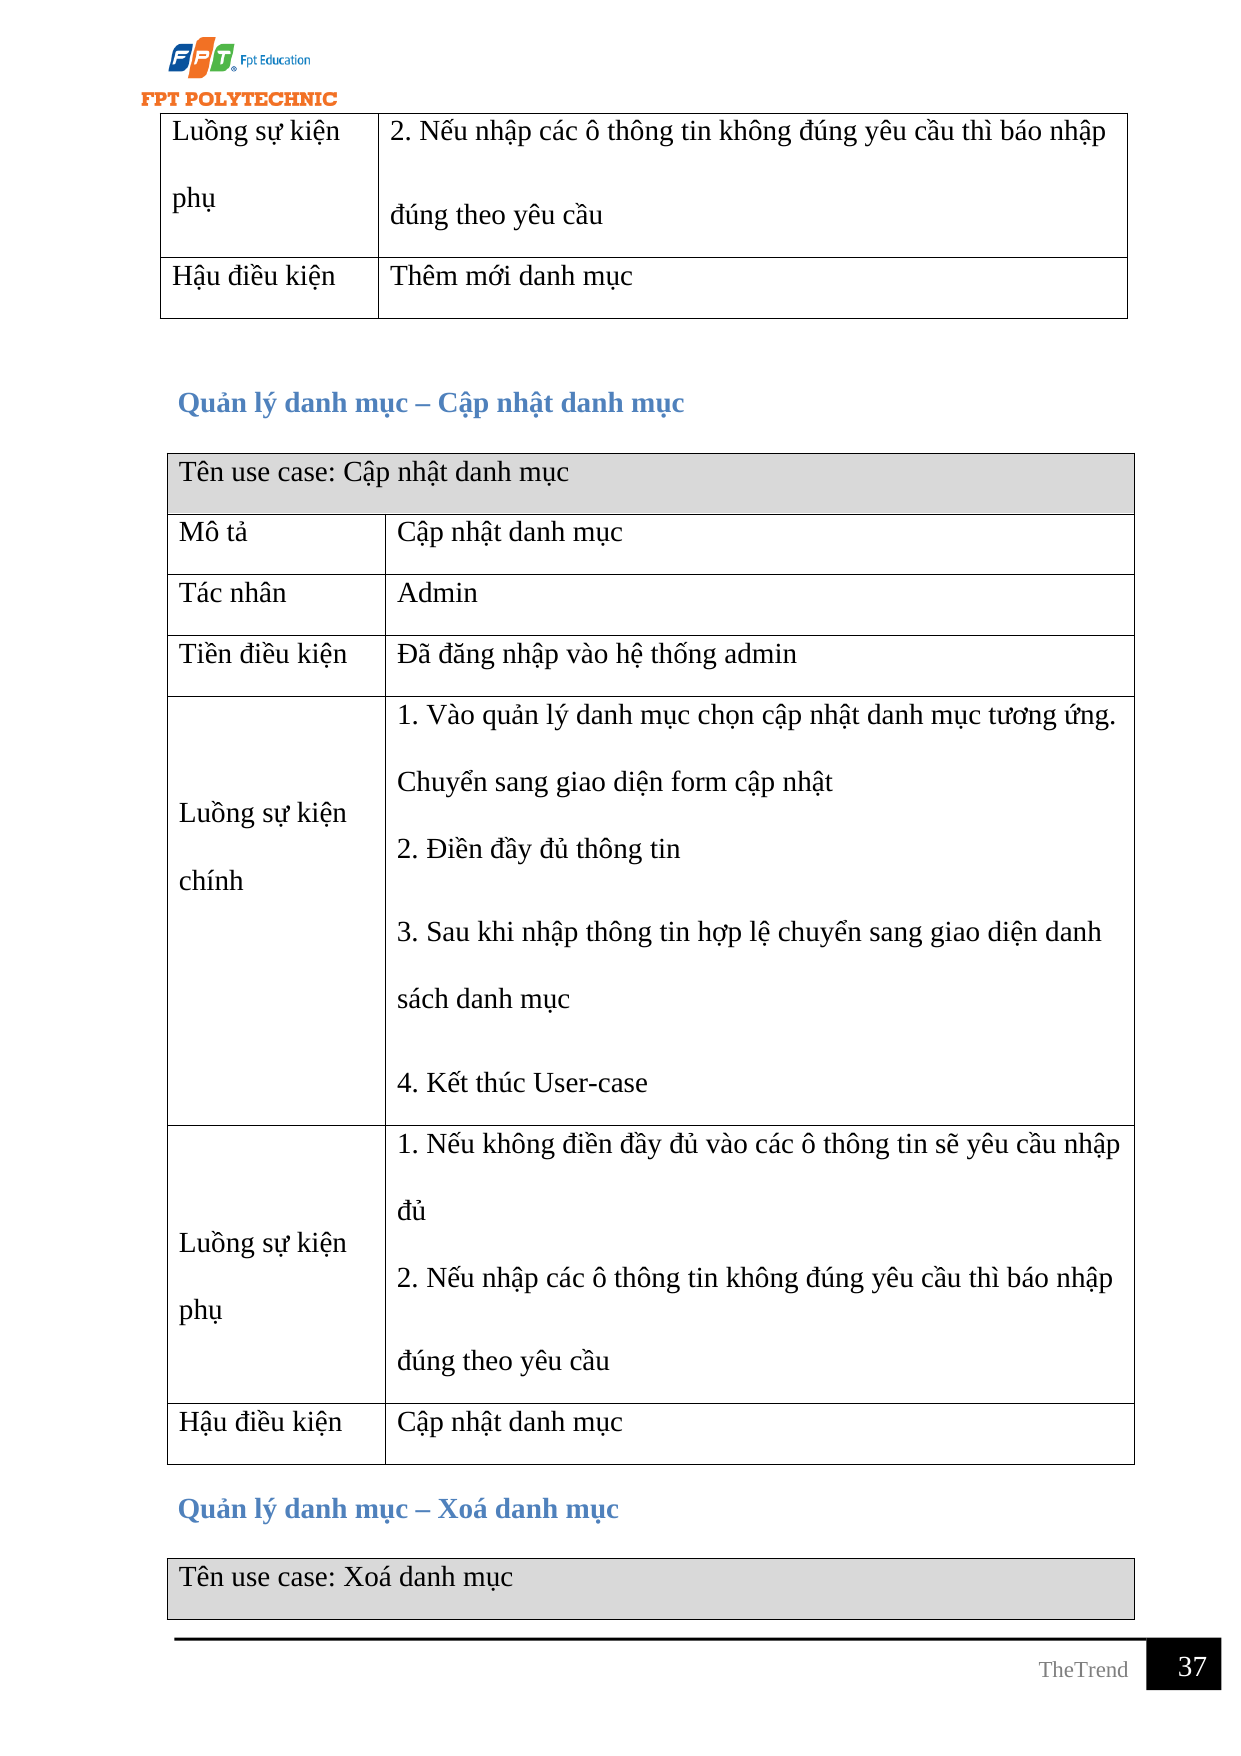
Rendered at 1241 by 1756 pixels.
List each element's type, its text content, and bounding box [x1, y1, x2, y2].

table_cell Cập nhật danh mục [386, 1404, 1134, 1464]
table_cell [379, 114, 1127, 257]
table_header Tên use case: Cập nhật danh mục [168, 454, 1134, 513]
table_cell Hậu điều kiện [161, 258, 378, 317]
table_cell Nếu không điền đầy đủ vào các ô thông tin sẽ yêu cầu nhập đủ Nếu nhập các ô thông tin không đúng yêu cầu thì báo nhập đúng theo yêu cầu [386, 1126, 1134, 1403]
table_header Tên use case: Xoá danh mục [168, 1559, 1134, 1619]
table_cell Luồng sự kiện chính [168, 697, 385, 1125]
table_cell Cập nhật danh mục [386, 515, 1134, 574]
table_cell Tiền điều kiện [168, 636, 385, 696]
table_cell Mô tả [168, 515, 385, 574]
table_cell Luồng sự kiện phụ [168, 1126, 385, 1403]
table_cell Vào quản lý danh mục chọn cập nhật danh mục tương ứng. Chuyển sang giao diện form cập nhật Điền đầy đủ thông tin Sau khi nhập thông tin hợp lệ chuyển sang giao diện danh sách danh mục 4. Kết thúc User-case [386, 697, 1134, 1125]
table_cell Tác nhân [168, 575, 385, 635]
table_cell Luồng sự kiện phụ [161, 114, 378, 257]
table_cell Admin [386, 575, 1134, 635]
table_cell Thêm mới danh mục [379, 258, 1127, 317]
table_cell Đã đăng nhập vào hệ thống admin [386, 636, 1134, 696]
text Quản lý danh mục – Xoá danh mục [177, 1491, 1146, 1525]
table_cell Hậu điều kiện [168, 1404, 385, 1464]
text Quản lý danh mục – Cập nhật danh mục [177, 386, 1146, 419]
picture [141, 37, 337, 106]
